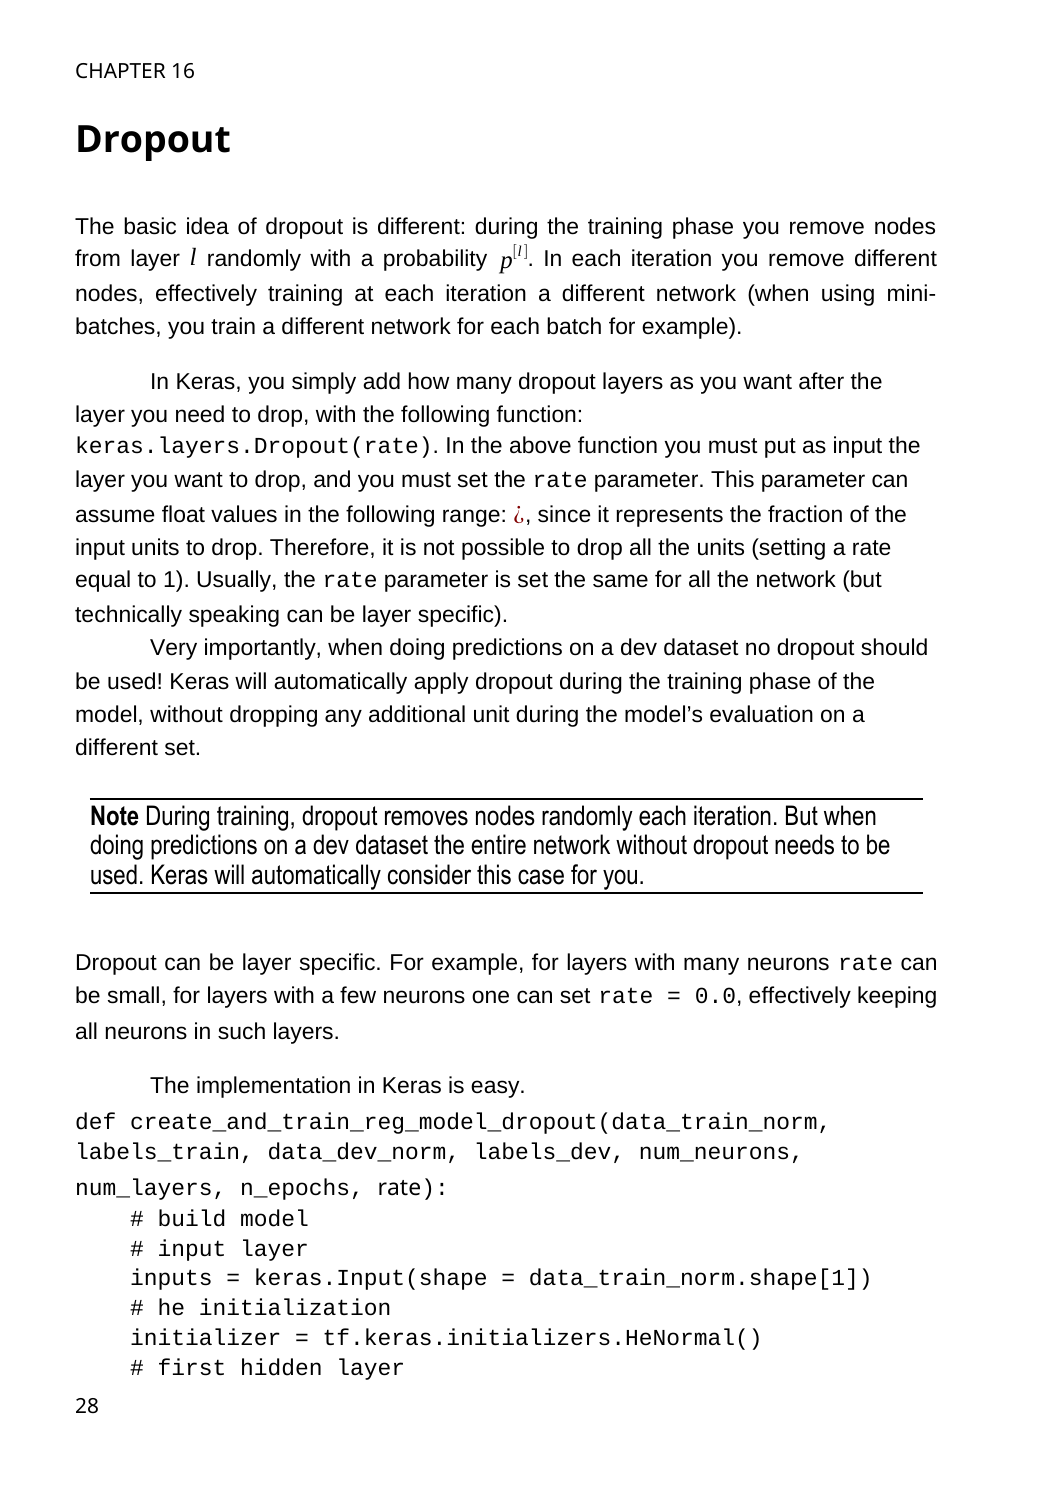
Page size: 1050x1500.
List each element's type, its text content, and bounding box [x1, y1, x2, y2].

text initializer = tf.keras.initializers.HeNormal() [75, 1326, 937, 1352]
text # input layer [75, 1237, 937, 1263]
text # he initialization [75, 1297, 937, 1322]
text Dropout can be layer specific. For example, for layers with many neurons rate can be small, for layers with a few neurons one can set rate = 0.0, effectively keeping all neurons in such layers. [75, 944, 937, 1044]
text inputs = keras.Input(shape = data_train_norm.shape[1]) [75, 1267, 937, 1293]
text The implementation in Keras is easy. [75, 1065, 937, 1098]
text In Keras, you simply add how many dropout layers as you want after the layer you need to drop, with the following function: keras.layers.Dropout(rate). In the above function you must put as input the layer you want to drop, and you must set the rate parameter. This parameter can assume float values in the following range: , since it represents the fraction of the input units to drop. Therefore, it is not possible to drop all the units (setting a rate equal to 1). Usually, the rate parameter is set the same for all the network (but technically speaking can be layer specific). [75, 361, 937, 627]
subtitle Dropout [75, 112, 937, 163]
text The basic idea of dropout is different: during the training phase you remove nodes from layer randomly with a probability . In each iteration you remove different nodes, effectively training at each iteration a different network (when using mini-batches, you train a different network for each batch for example). [75, 207, 937, 340]
text # first hidden layer [75, 1356, 937, 1382]
text # build model [75, 1207, 937, 1233]
text def create_and_train_reg_model_dropout(data_train_norm, labels_train, data_dev_norm, labels_dev, num_neurons, num_layers, n_epochs, rate): [75, 1111, 937, 1202]
text Note During training, dropout removes nodes randomly each iteration. But when doing predictions on a dev dataset the entire network without dropout needs to be used. Keras will automatically consider this case for you. [90, 800, 923, 892]
text Very importantly, when doing predictions on a dev dataset no dropout should be used! Keras will automatically apply dropout during the training phase of the model, without dropping any additional unit during the model’s evaluation on a different set. [75, 627, 937, 761]
